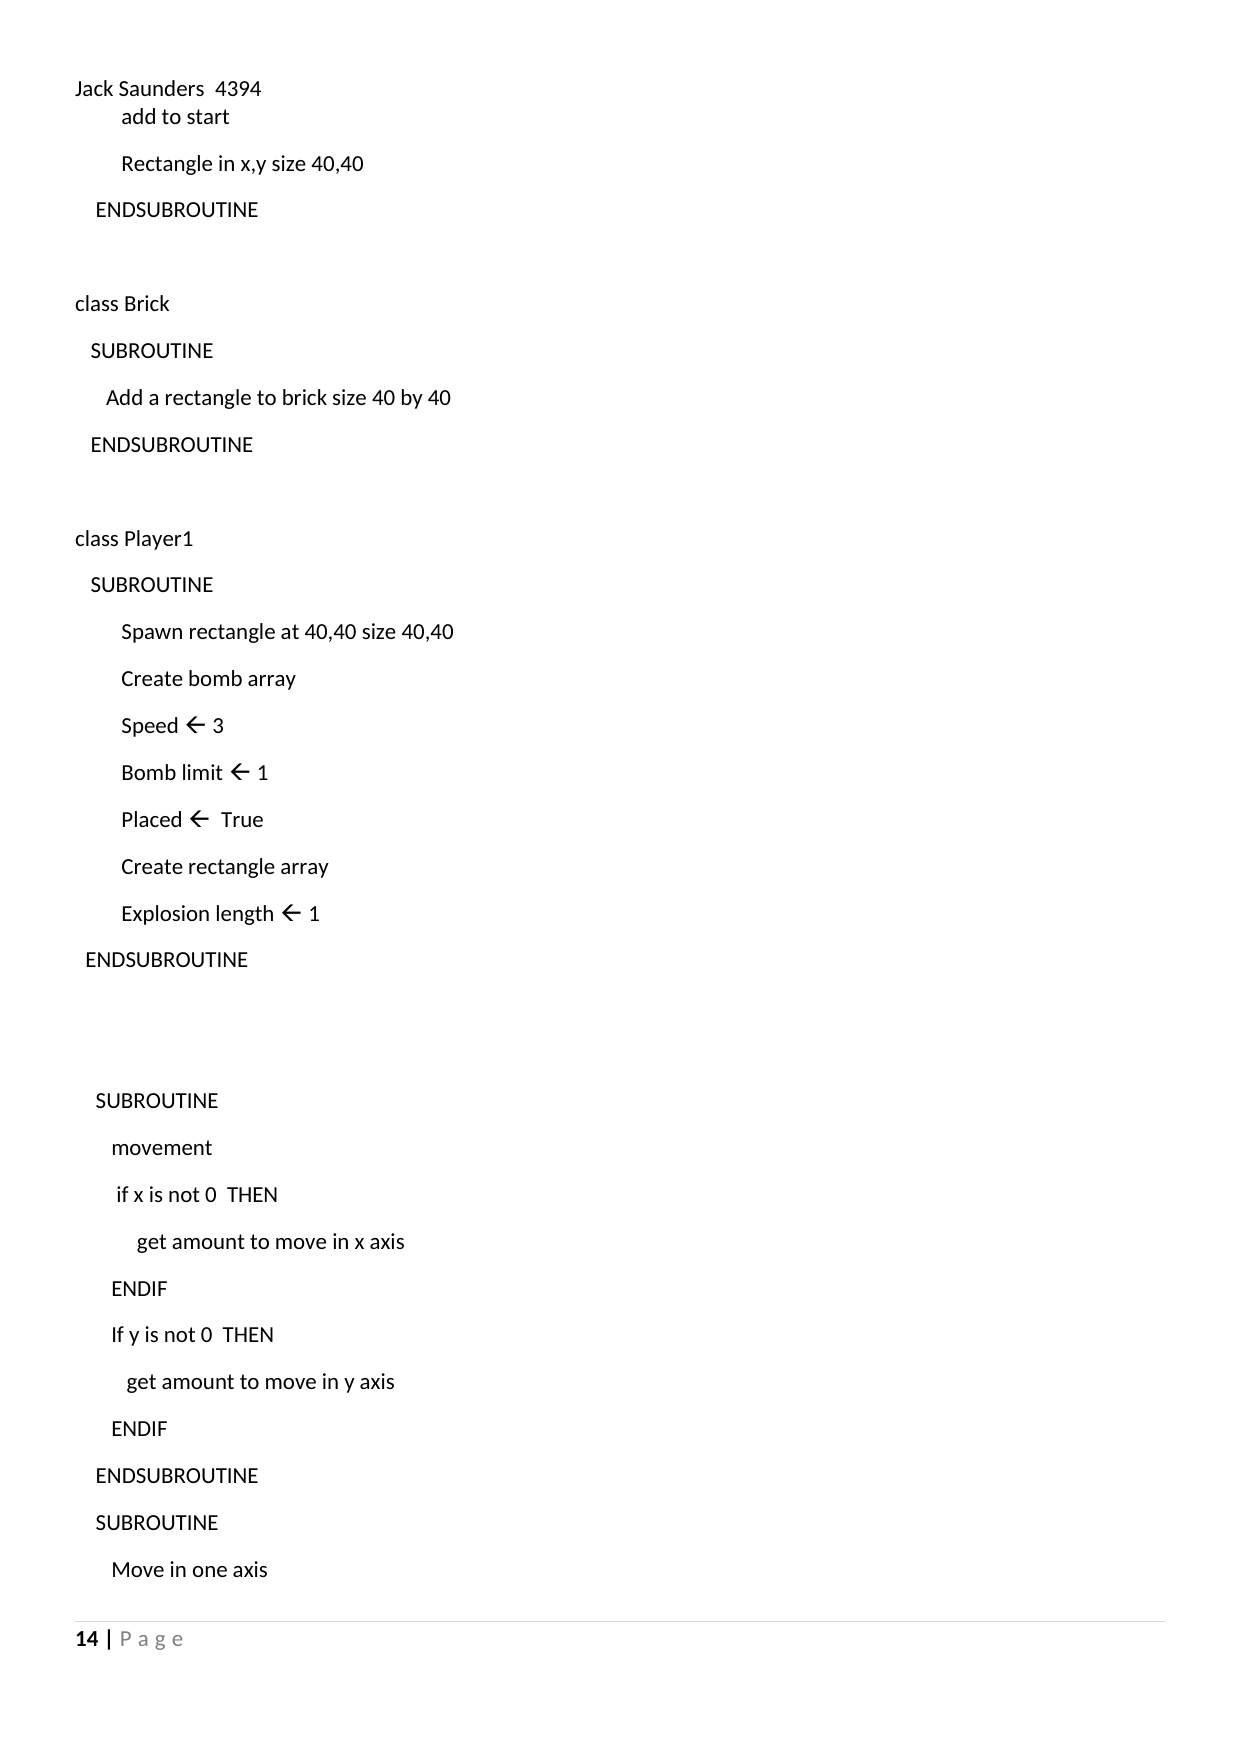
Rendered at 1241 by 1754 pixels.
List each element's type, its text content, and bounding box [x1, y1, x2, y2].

text ENDSUBROUTINE [75, 430, 1165, 458]
text Move in one axis [75, 1555, 1165, 1583]
text ENDIF [75, 1414, 1165, 1442]
text Create bomb array [75, 664, 1165, 692]
text SUBROUTINE [75, 1086, 1165, 1114]
text ENDSUBROUTINE [75, 196, 1165, 223]
text Speed 3 [75, 711, 1165, 739]
text movement [75, 1133, 1165, 1161]
text ENDSUBROUTINE [75, 946, 1165, 973]
text Explosion length 1 [75, 899, 1165, 927]
text SUBROUTINE [75, 571, 1165, 598]
text class Brick [75, 289, 1165, 317]
text If y is not 0 THEN [75, 1321, 1165, 1348]
text Add a rectangle to brick size 40 by 40 [75, 383, 1165, 411]
text Rectangle in x,y size 40,40 [75, 149, 1165, 177]
text Bomb limit 1 [75, 758, 1165, 786]
text ENDIF [75, 1274, 1165, 1302]
text SUBROUTINE [75, 336, 1165, 364]
text Create rectangle array [75, 852, 1165, 880]
text get amount to move in y axis [75, 1367, 1165, 1395]
text add to start [75, 102, 1165, 130]
text Spawn rectangle at 40,40 size 40,40 [75, 617, 1165, 645]
text if x is not 0 THEN [75, 1180, 1165, 1208]
text SUBROUTINE [75, 1508, 1165, 1536]
text get amount to move in x axis [75, 1227, 1165, 1255]
text class Player1 [75, 524, 1165, 552]
text Placed True [75, 805, 1165, 833]
text ENDSUBROUTINE [75, 1461, 1165, 1489]
